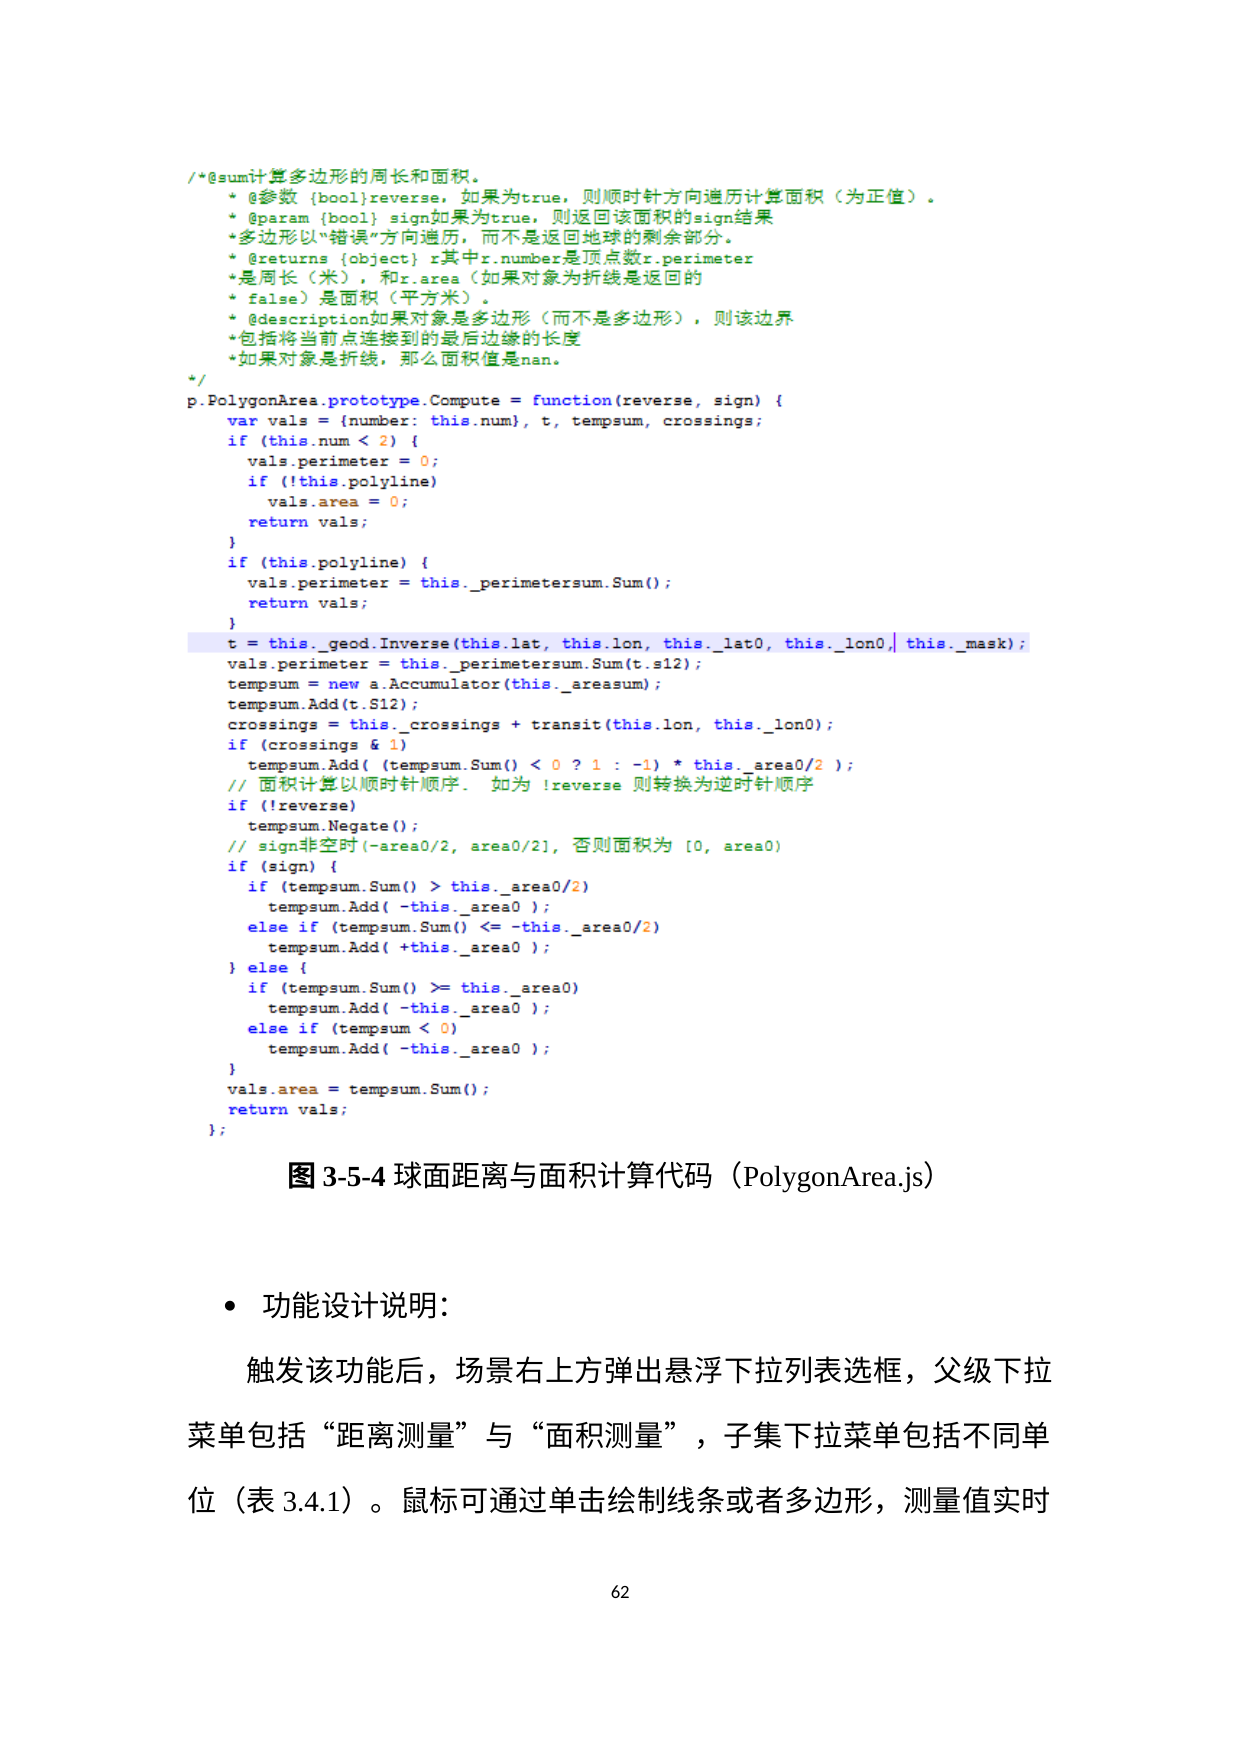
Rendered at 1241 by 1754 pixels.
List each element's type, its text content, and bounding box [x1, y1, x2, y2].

text 图3-5-4 球面距离与面积计算代码（PolygonArea.js） [187, 1141, 1053, 1206]
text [187, 1336, 1053, 1531]
list 功能设计说明： [225, 1271, 1053, 1336]
picture [187, 168, 1030, 1139]
